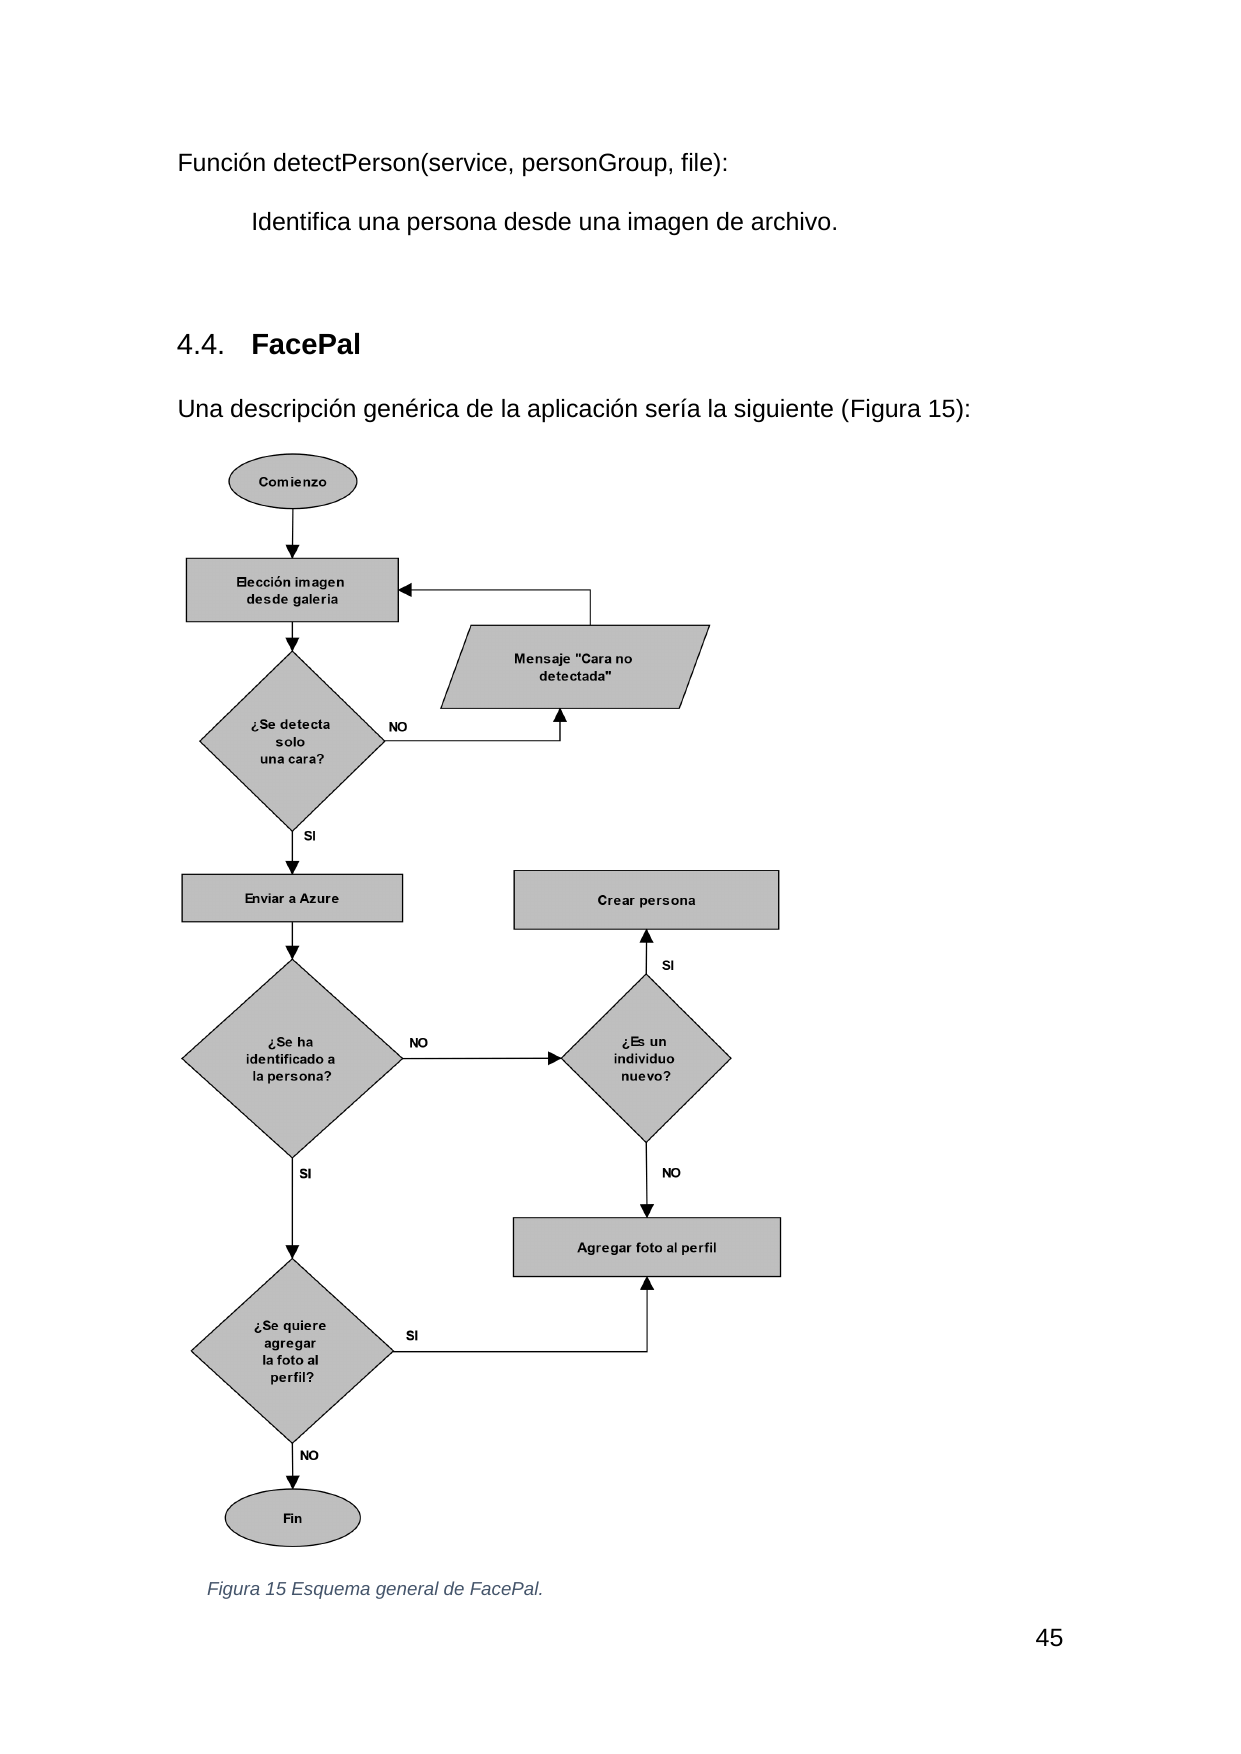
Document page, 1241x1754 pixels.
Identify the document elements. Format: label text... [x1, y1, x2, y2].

text FacePal [177, 327, 1063, 361]
text Una descripción genérica de la aplicación sería la siguiente (Figura 15): [177, 394, 1063, 423]
picture [177, 453, 785, 1547]
text Identifica una persona desde una imagen de archivo. [177, 207, 1063, 236]
text Función detectPerson(service, personGroup, file): [177, 148, 1063, 176]
text Figura 15 Esquema general de FacePal. [177, 1578, 1063, 1599]
